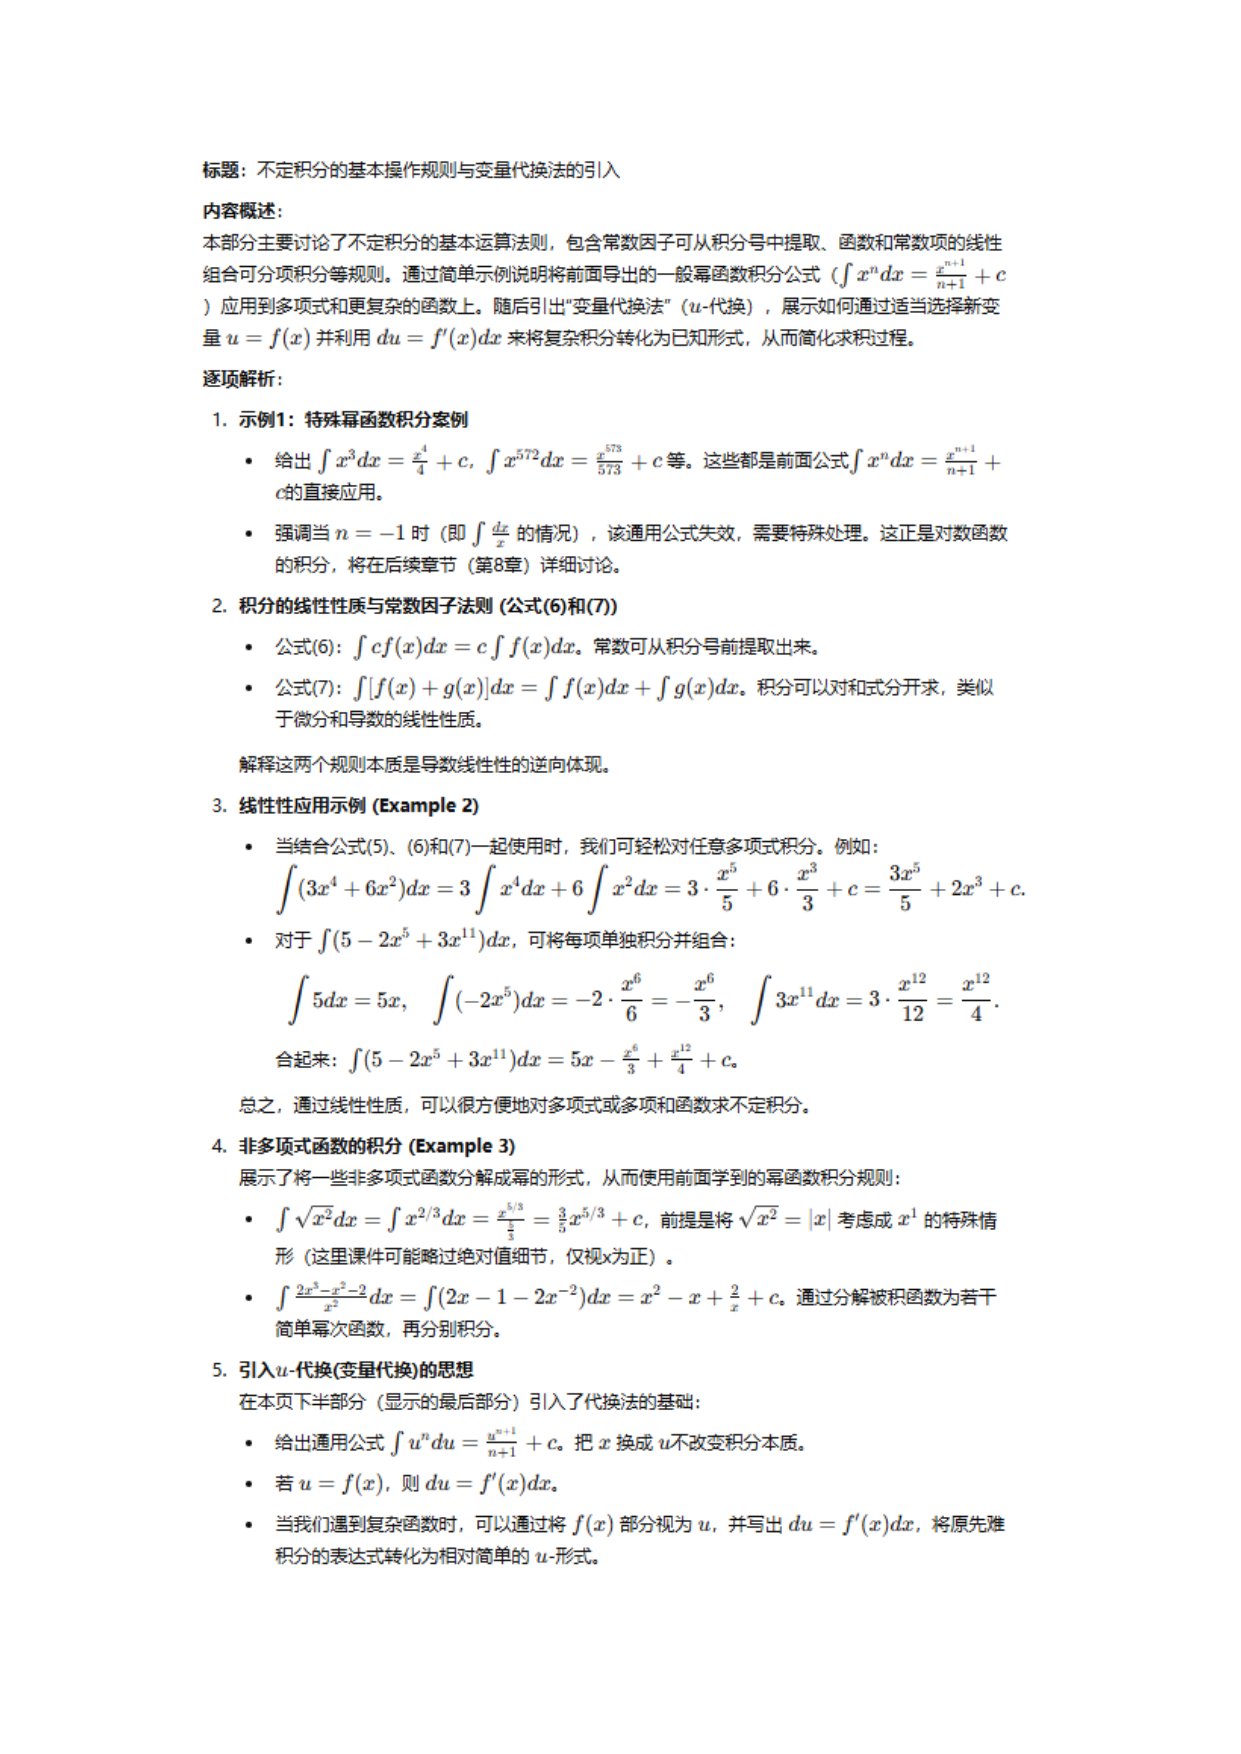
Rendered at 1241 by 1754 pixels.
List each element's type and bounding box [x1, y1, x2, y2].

picture [187, 152, 1053, 1575]
